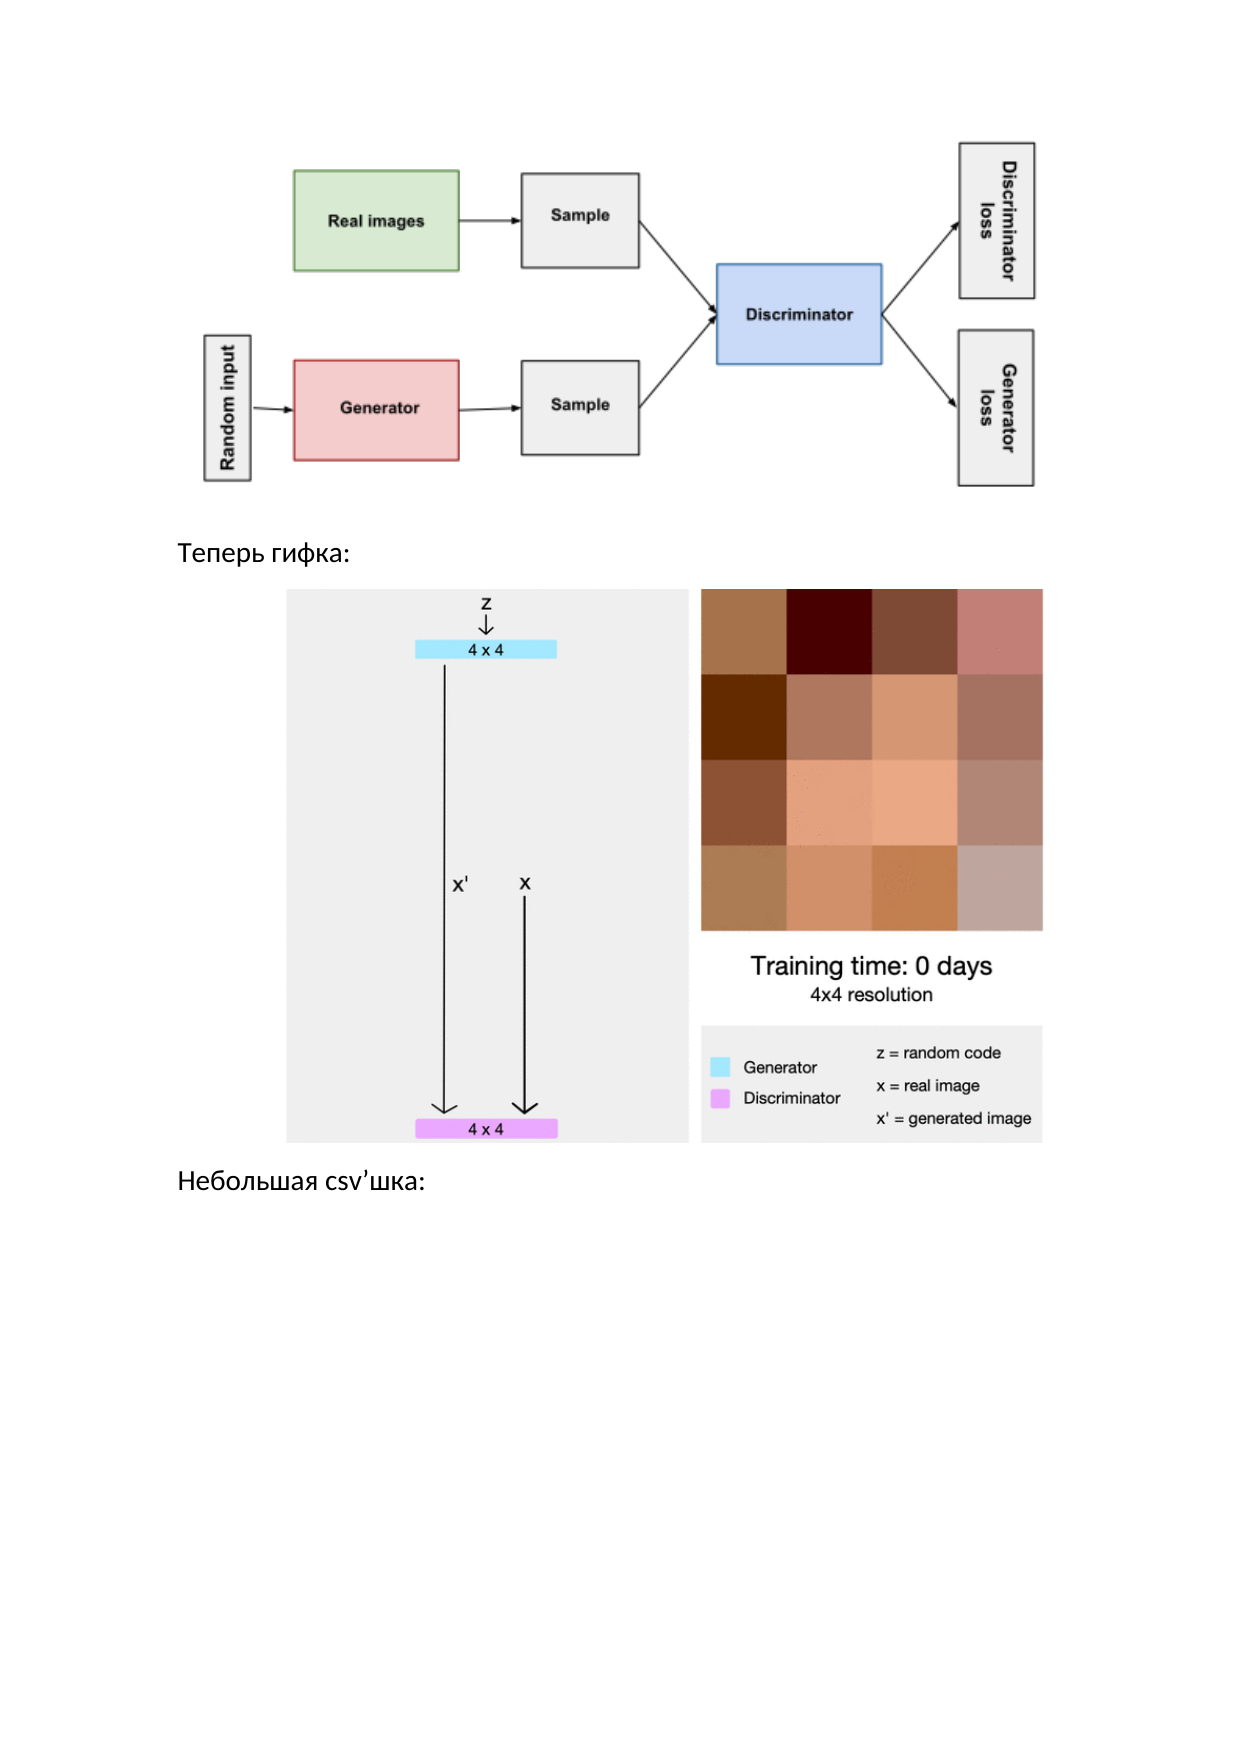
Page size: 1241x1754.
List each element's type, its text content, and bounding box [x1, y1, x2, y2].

text Небольшая csv’шка: [177, 1162, 1152, 1197]
picture [177, 118, 1079, 515]
picture [177, 589, 1152, 1143]
text Теперь гифка: [177, 534, 1152, 570]
